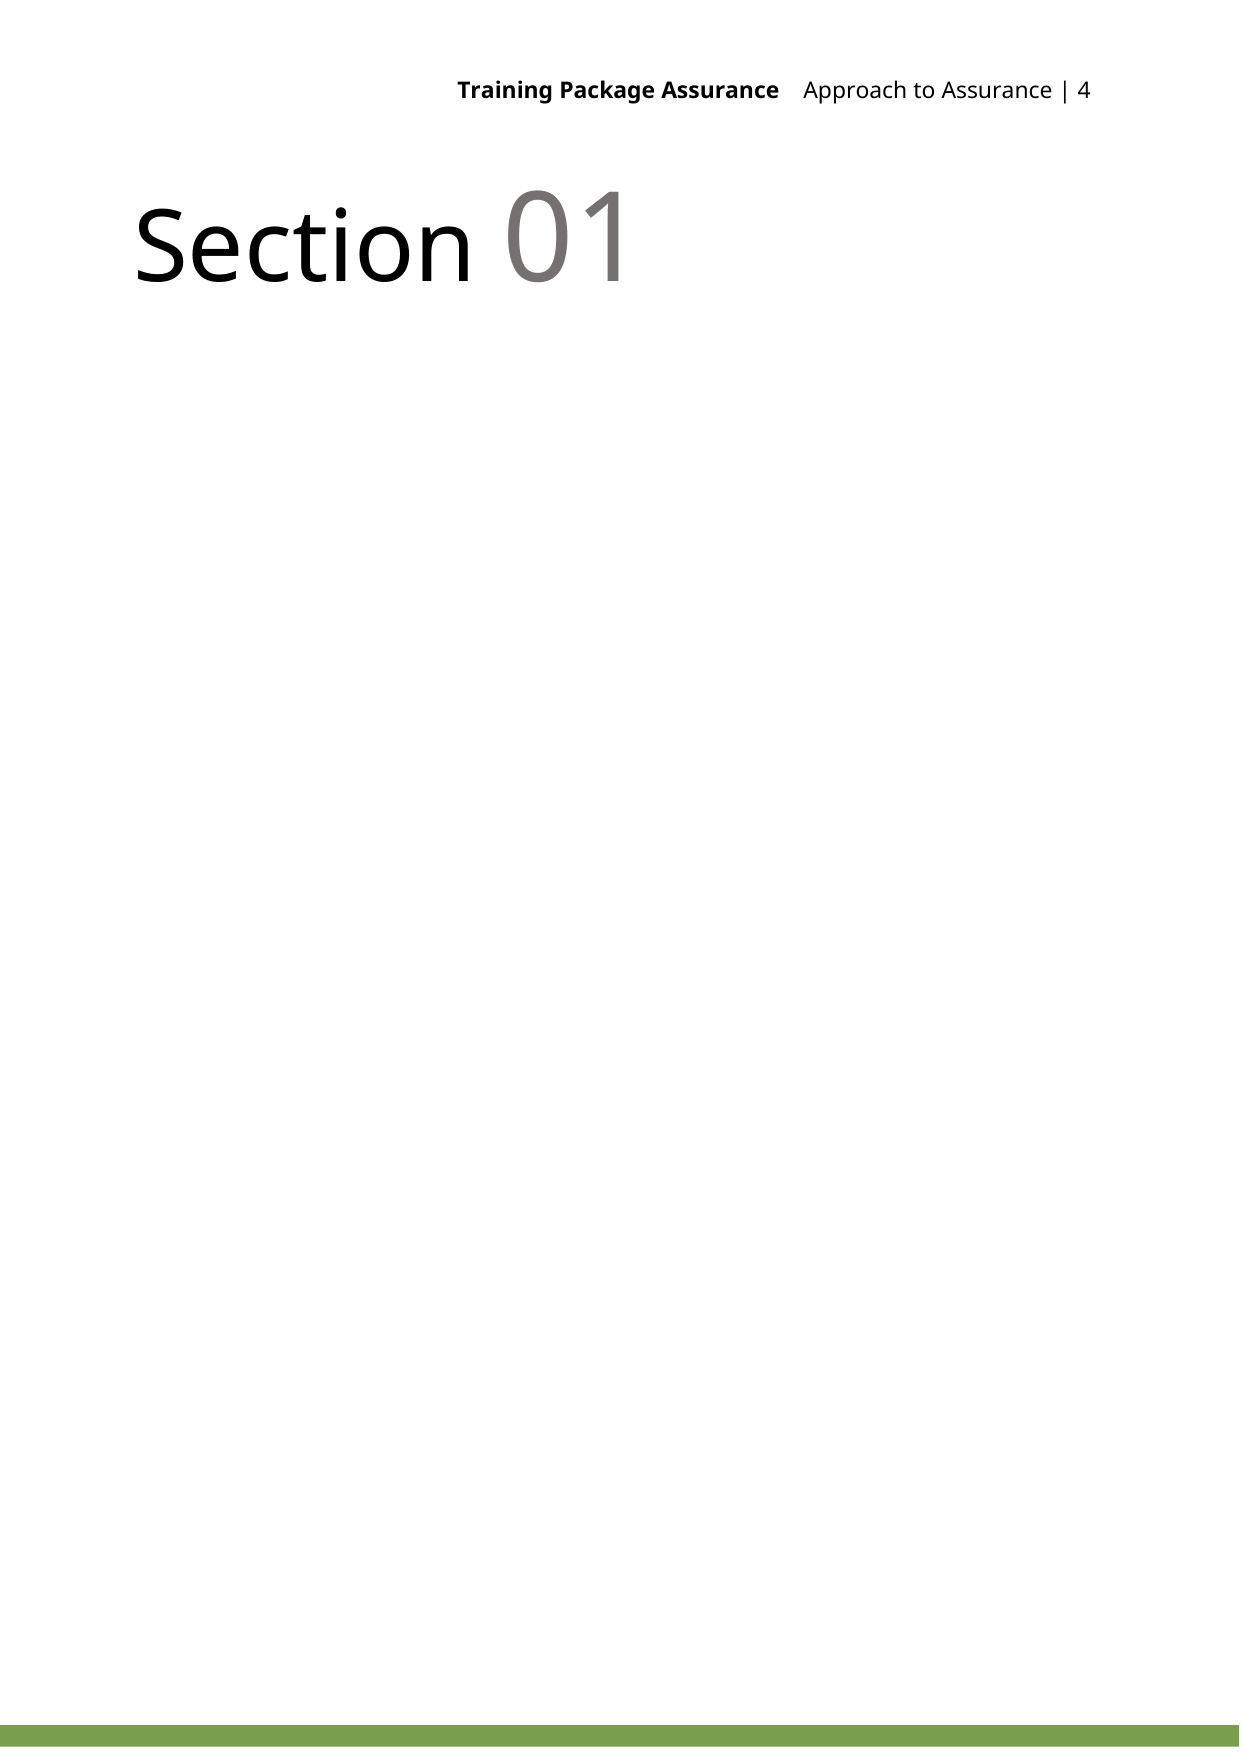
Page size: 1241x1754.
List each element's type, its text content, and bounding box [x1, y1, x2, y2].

text Section 01 [133, 148, 1090, 318]
